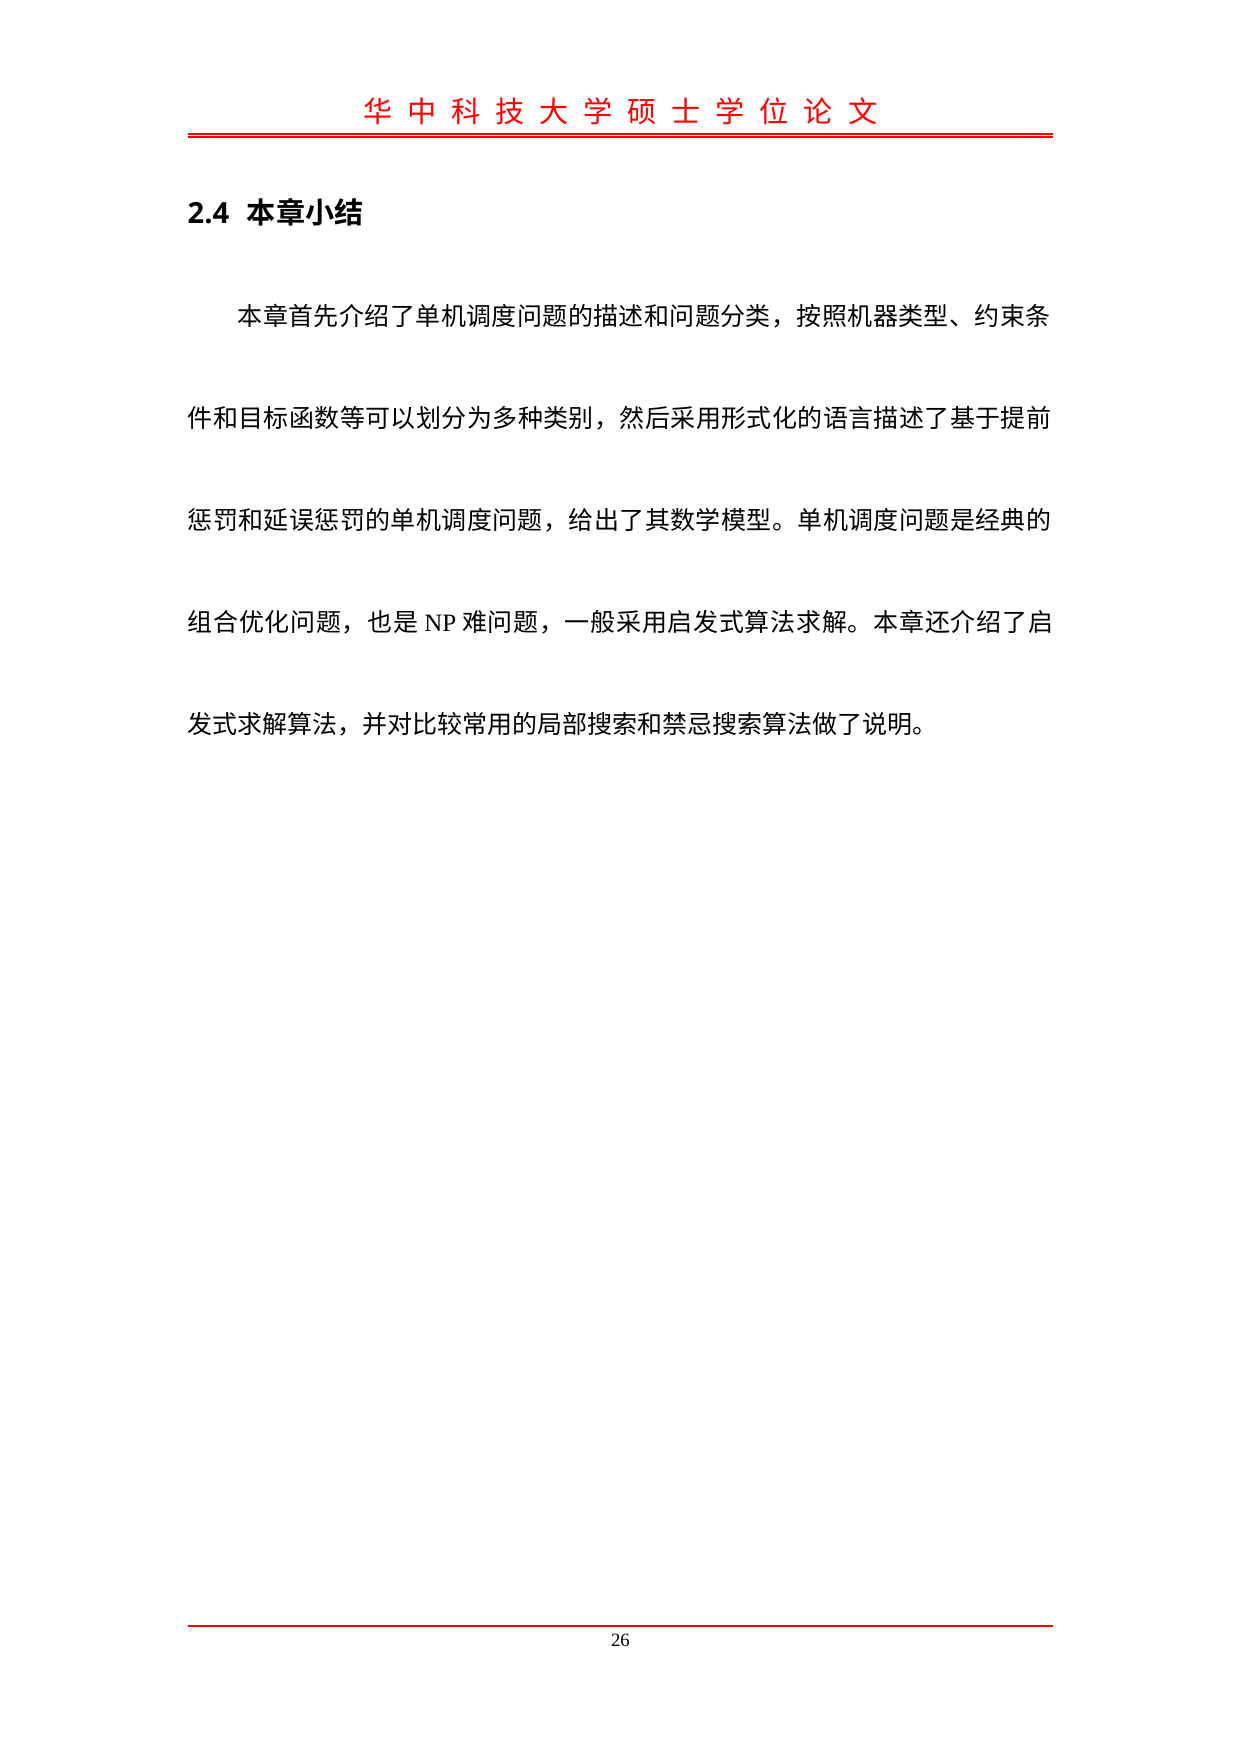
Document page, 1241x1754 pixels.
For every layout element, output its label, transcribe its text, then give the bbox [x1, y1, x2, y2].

subtitle 本章小结 [187, 177, 1053, 245]
text 本章首先介绍了单机调度问题的描述和问题分类，按照机器类型、约束条件和目标函数等可以划分为多种类别，然后采用形式化的语言描述了基于提前惩罚和延误惩罚的单机调度问题，给出了其数学模型。单机调度问题是经典的组合优化问题，也是NP难问题，一般采用启发式算法求解。本章还介绍了启发式求解算法，并对比较常用的局部搜索和禁忌搜索算法做了说明。 [187, 281, 1053, 756]
